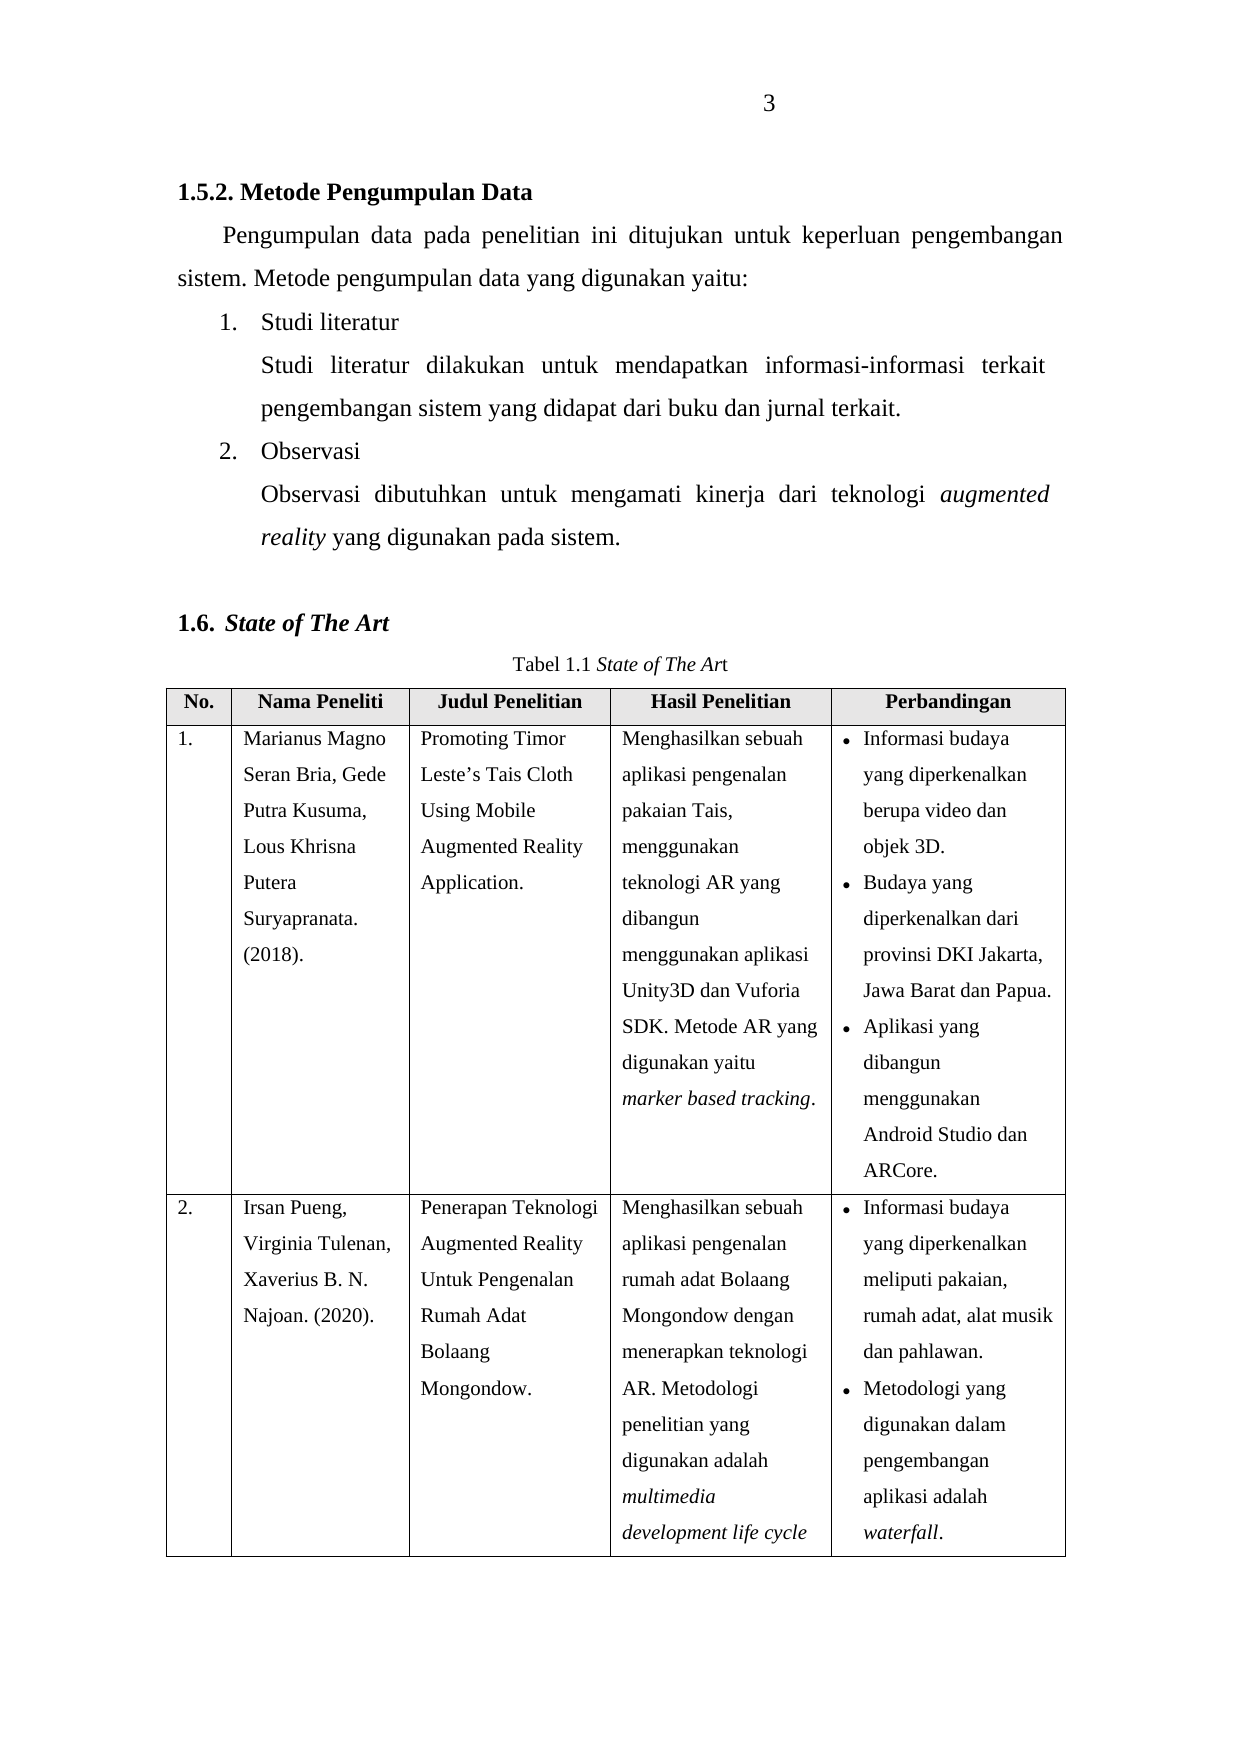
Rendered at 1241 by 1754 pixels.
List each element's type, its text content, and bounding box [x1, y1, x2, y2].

table_header Hasil Penelitian [611, 689, 831, 725]
table_cell 1. [167, 726, 231, 1194]
text Tabel 1.1 State of The Art [177, 652, 1063, 676]
list Studi literatur [217, 307, 1063, 335]
table_cell Informasi budaya yang diperkenalkan berupa video dan objek 3D. Budaya yang diperkenalkan dari provinsi DKI Jakarta, Jawa Barat dan Papua. Aplikasi yang dibangun menggunakan Android Studio dan ARCore. [832, 726, 1065, 1194]
list Observasi [217, 436, 1063, 465]
table_header Nama Peneliti [232, 689, 409, 725]
table_cell Menghasilkan sebuah aplikasi pengenalan pakaian Tais, menggunakan teknologi AR yang dibangun menggunakan aplikasi Unity3D dan Vuforia SDK. Metode AR yang digunakan yaitu marker based tracking. [611, 726, 831, 1194]
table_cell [832, 1195, 1065, 1556]
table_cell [611, 1195, 831, 1556]
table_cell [410, 1195, 610, 1556]
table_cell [232, 1195, 409, 1556]
list Pengumpulan data pada penelitian ini ditujukan untuk keperluan pengembangan sistem. Metode pengumpulan data yang digunakan yaitu: [177, 220, 1063, 292]
table_header Perbandingan [832, 689, 1065, 725]
list State of The Art [177, 608, 1063, 637]
table_cell 2. [167, 1195, 231, 1556]
list Observasi dibutuhkan untuk mengamati kinerja dari teknologi augmented reality yang digunakan pada sistem. [219, 479, 1063, 551]
table_header Judul Penelitian [410, 689, 610, 725]
table_header No. [167, 689, 231, 725]
list Studi literatur dilakukan untuk mendapatkan informasi-informasi terkait pengembangan sistem yang didapat dari buku dan jurnal terkait. [219, 350, 1063, 422]
list Metode Pengumpulan Data [177, 177, 1063, 206]
table_cell Promoting Timor Leste’s Tais Cloth Using Mobile Augmented Reality Application. [410, 726, 610, 1194]
table_cell Marianus Magno Seran Bria, Gede Putra Kusuma, Lous Khrisna Putera Suryapranata. (2018). [232, 726, 409, 1194]
